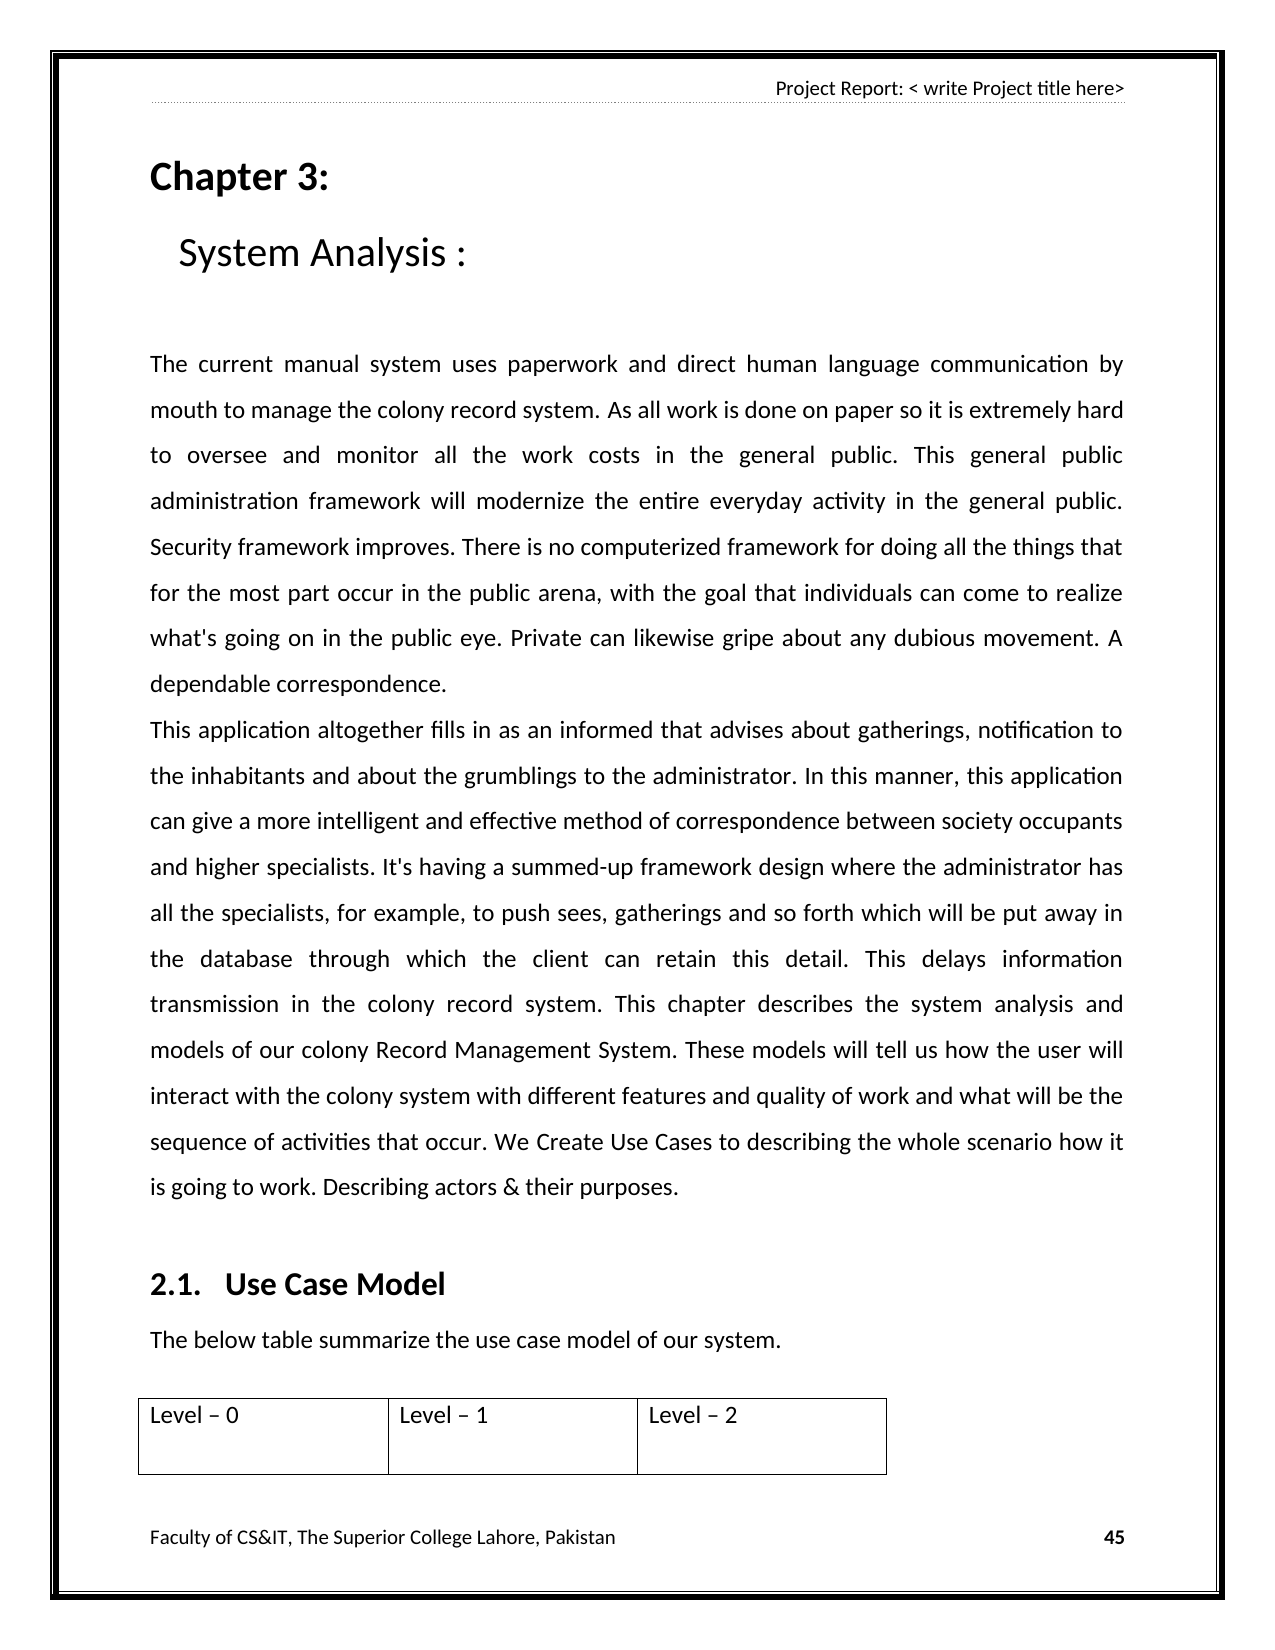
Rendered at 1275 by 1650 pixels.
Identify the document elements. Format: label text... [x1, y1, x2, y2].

text System Analysis : [150, 226, 1125, 277]
text The below table summarize the use case model of our system. [150, 1324, 1125, 1354]
text The current manual system uses paperwork and direct human language communication by mouth to manage the colony record system. As all work is done on paper so it is extremely hard to oversee and monitor all the work costs in the general public. This general public administration framework will modernize the entire everyday activity in the general public. Security framework improves. There is no computerized framework for doing all the things that for the most part occur in the public arena, with the goal that individuals can come to realize what's going on in the public eye. Private can likewise gripe about any dubious movement. A dependable correspondence. [150, 348, 1125, 699]
table_header Level – 2 [638, 1399, 886, 1474]
text Chapter 3: [150, 150, 1125, 201]
table_header Level – 1 [389, 1399, 637, 1474]
table_header Level – 0 [139, 1399, 388, 1474]
subtitle Use Case Model [150, 1263, 1125, 1303]
text This application altogether fills in as an informed that advises about gatherings, notification to the inhabitants and about the grumblings to the administrator. In this manner, this application can give a more intelligent and effective method of correspondence between society occupants and higher specialists. It's having a summed-up framework design where the administrator has all the specialists, for example, to push sees, gatherings and so forth which will be put away in the database through which the client can retain this detail. This delays information transmission in the colony record system. This chapter describes the system analysis and models of our colony Record Management System. These models will tell us how the user will interact with the colony system with different features and quality of work and what will be the sequence of activities that occur. We Create Use Cases to describing the whole scenario how it is going to work. Describing actors & their purposes. [150, 714, 1125, 1202]
